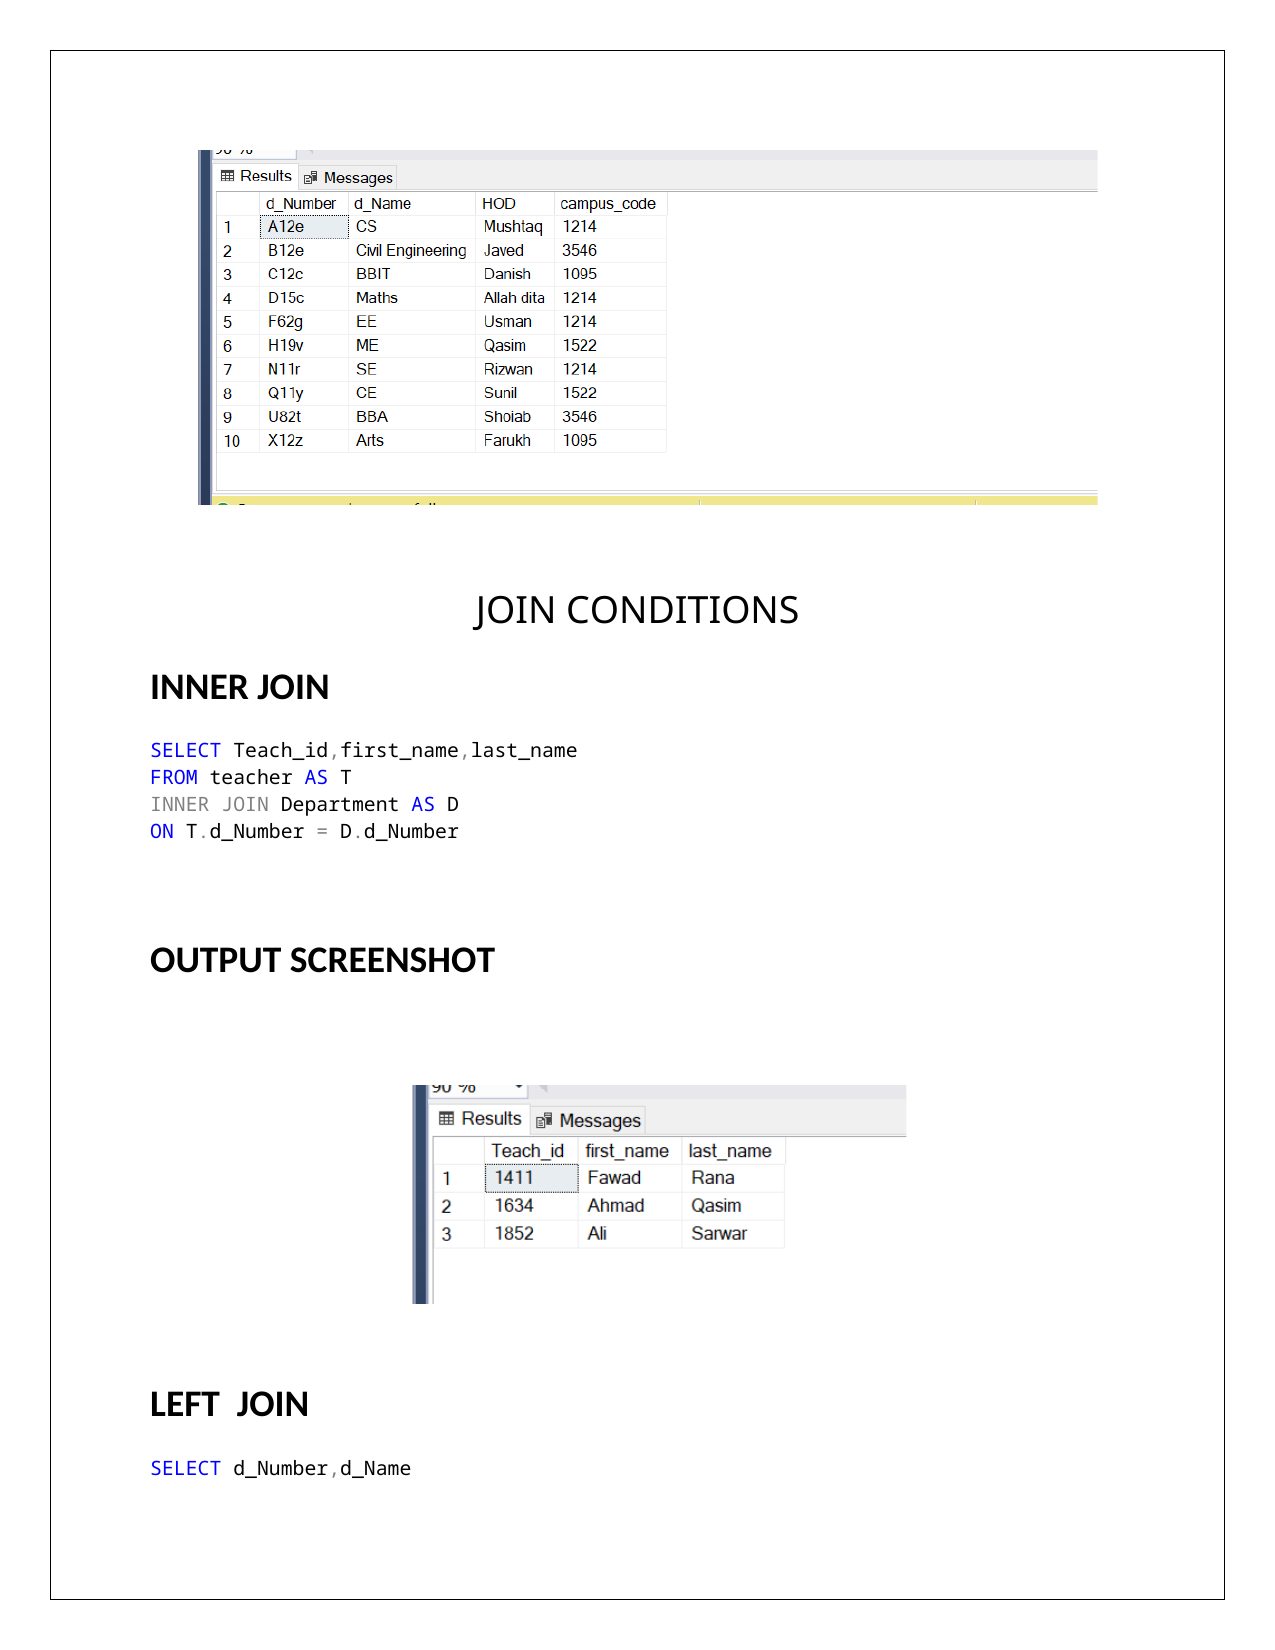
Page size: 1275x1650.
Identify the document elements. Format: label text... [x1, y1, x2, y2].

text INNER JOIN Department AS D [150, 791, 1125, 818]
picture [368, 1085, 907, 1304]
text SELECT Teach_id,first_name,last_name [150, 737, 1125, 764]
text JOIN CONDITIONS [150, 584, 1125, 635]
text SELECT d_Number,d_Name [150, 1454, 1125, 1481]
text FROM teacher AS T [150, 764, 1125, 791]
picture [177, 150, 1098, 505]
text OUTPUT SCREENSHOT [150, 936, 1125, 982]
text INNER JOIN [150, 663, 1125, 709]
text LEFT JOIN [150, 1380, 1125, 1426]
text ON T.d_Number = D.d_Number [150, 818, 1125, 844]
